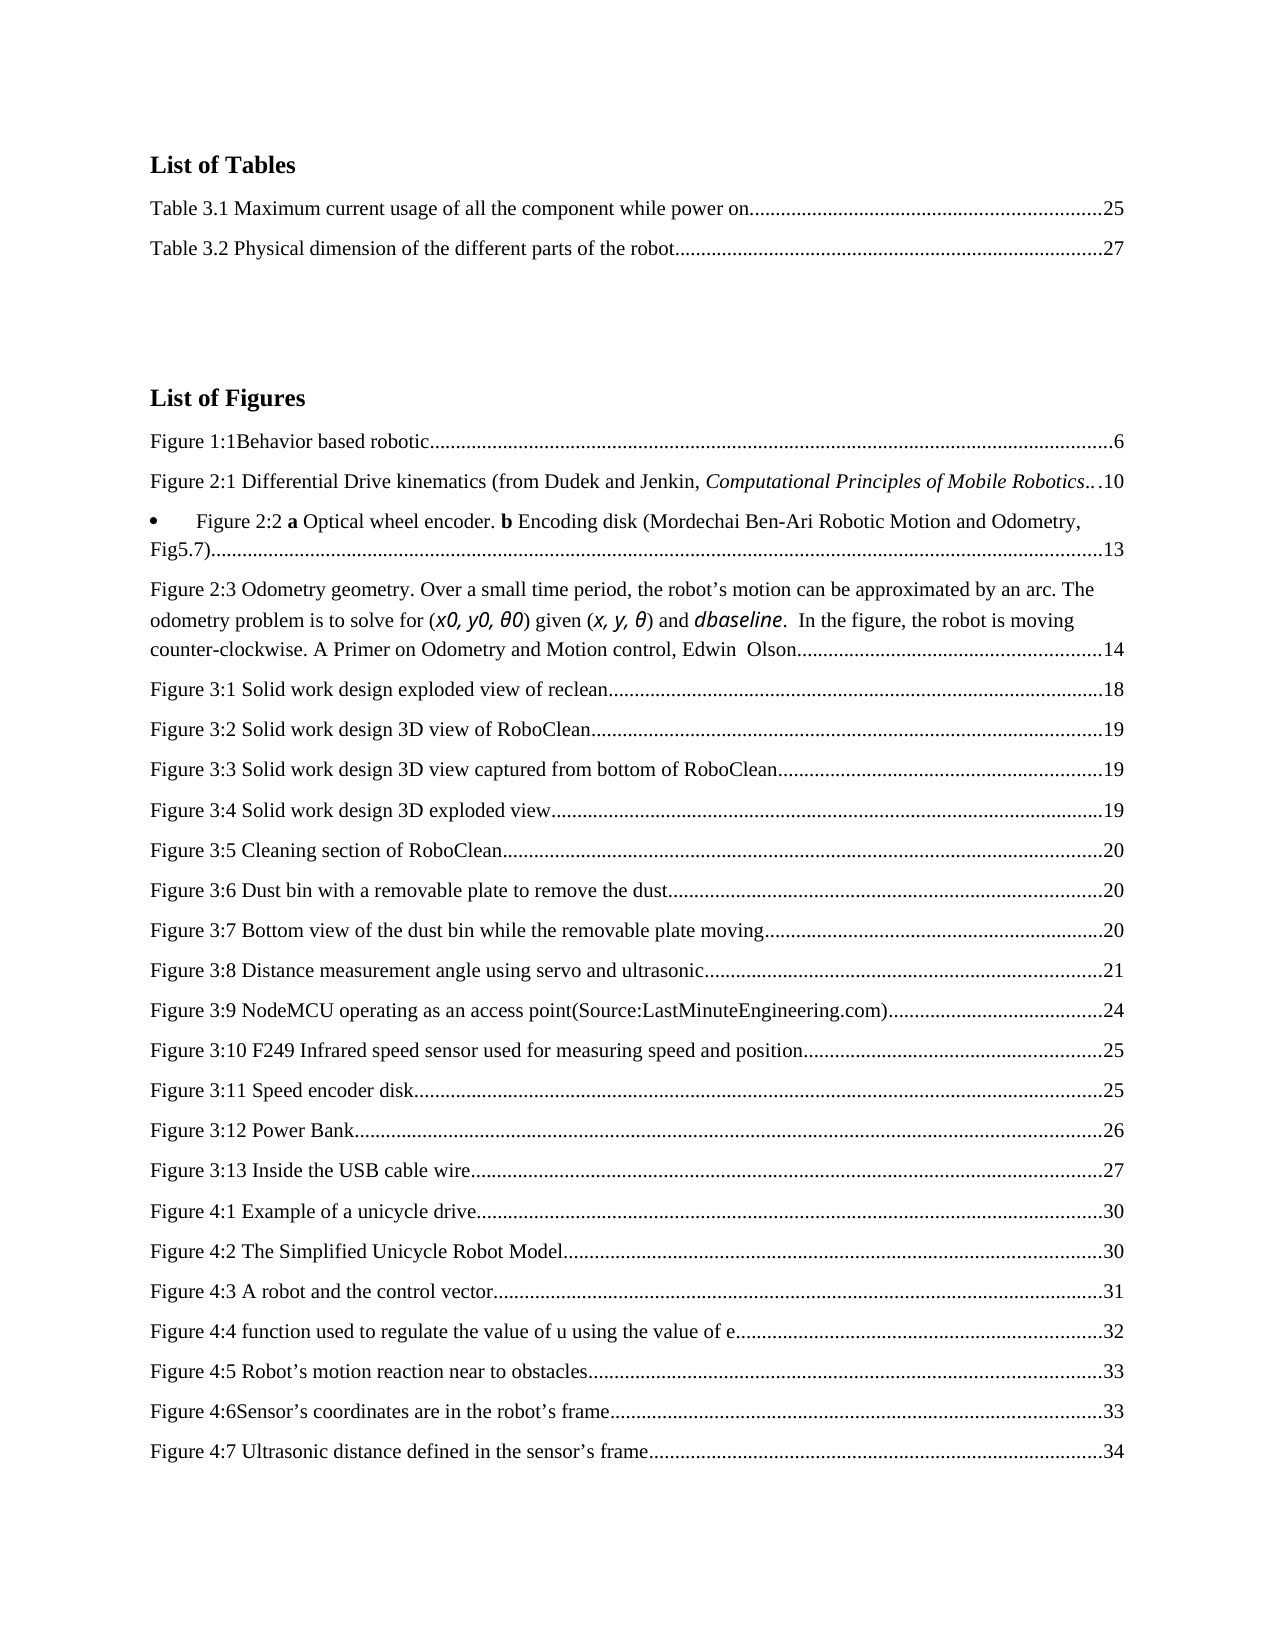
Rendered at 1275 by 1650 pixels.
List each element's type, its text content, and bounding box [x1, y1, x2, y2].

text Figure 1:1Behavior based robotic 6 [150, 429, 1125, 453]
text Figure 4:2 The Simplified Unicycle Robot Model 30 [563, 1239, 1125, 1263]
text Figure 3:3 Solid work design 3D view captured from bottom of RoboClean 19 [150, 757, 1125, 781]
text Table 3.2 Physical dimension of the different parts of the robot 27 [150, 236, 1125, 260]
text Figure 3:1 Solid work design exploded view of reclean 18 [150, 677, 1125, 701]
text Figure 3:7 Bottom view of the dust bin while the removable plate moving 20 [150, 918, 1125, 942]
text Figure 3:8 Distance measurement angle using servo and ultrasonic 21 [150, 958, 1125, 982]
text Figure 4:5 Robot’s motion reaction near to obstacles 33 [150, 1359, 1125, 1383]
text Figure 3:10 F249 Infrared speed sensor used for measuring speed and position 25 [150, 1038, 1125, 1062]
text Figure 3:12 Power Bank 26 [150, 1118, 1125, 1142]
text Figure 4:4 function used to regulate the value of u using the value of e 32 [150, 1319, 1125, 1343]
text Figure 4:3 A robot and the control vector 31 [150, 1279, 1125, 1303]
text Figure 3:4 Solid work design 3D exploded view 19 [150, 797, 1125, 822]
text Figure 3:11 Speed encoder disk 25 [150, 1078, 1125, 1102]
text Figure 3:2 Solid work design 3D view of RoboClean 19 [150, 717, 1125, 741]
text Figure 3:6 Dust bin with a removable plate to remove the dust 20 [150, 878, 1125, 902]
text List of Tables [150, 150, 1125, 179]
text Figure 2:1 Differential Drive kinematics (from Dudek and Jenkin, Computational Principles of Mobile Robotics. 10 [150, 469, 1125, 493]
text Figure 3:5 Cleaning section of RoboClean 20 [150, 838, 1125, 862]
text Figure 4:7 Ultrasonic distance defined in the sensor’s frame 34 [150, 1439, 1125, 1463]
text Figure 4:1 Example of a unicycle drive 30 [150, 1198, 1125, 1223]
text Figure 3:9 NodeMCU operating as an access point(Source:LastMinuteEngineering.com) 24 [150, 998, 1125, 1022]
text Figure 4:6Sensor’s coordinates are in the robot’s frame 33 [150, 1399, 1125, 1423]
text Figure 3:13 Inside the USB cable wire 27 [150, 1158, 1125, 1182]
text  Figure 2:2 a Optical wheel encoder. b Encoding disk (Mordechai Ben-Ari Robotic Motion and Odometry, Fig5.7) 13 [150, 509, 1125, 561]
text Table 3.1 Maximum current usage of all the component while power on. 25 [150, 196, 1125, 219]
text Figure 2:3 Odometry geometry. Over a small time period, the robot’s motion can be approximated by an arc. The odometry problem is to solve for (x0, y0, θ0) given (x, y, θ) and dbaseline. In the figure, the robot is moving counter-clockwise. A Primer on Odometry and Motion control, Edwin Olson 14 [150, 577, 1125, 661]
text List of Figures [150, 383, 1125, 412]
